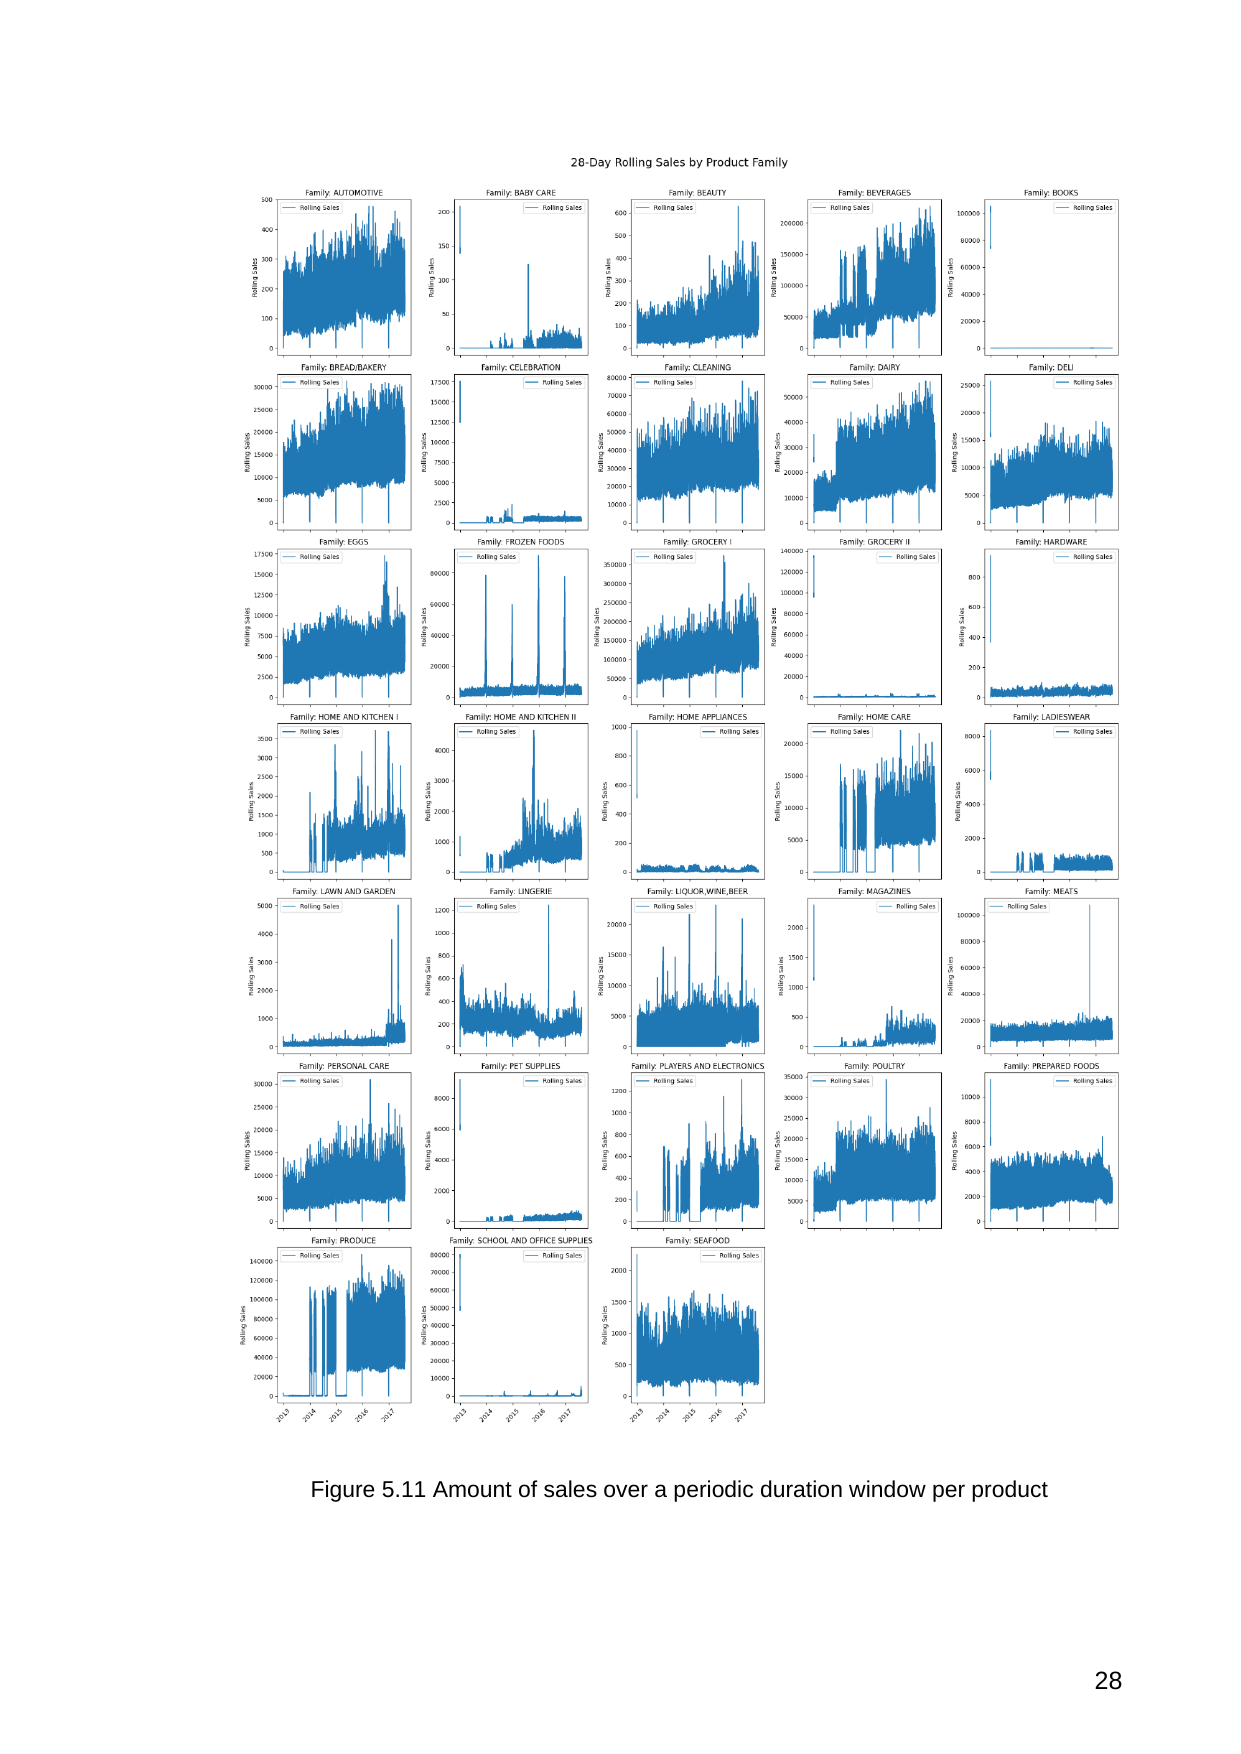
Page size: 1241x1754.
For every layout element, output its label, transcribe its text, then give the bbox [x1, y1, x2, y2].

text Figure 5.11 Amount of sales over a periodic duration window per product [236, 1476, 1122, 1502]
picture [236, 153, 1122, 1427]
